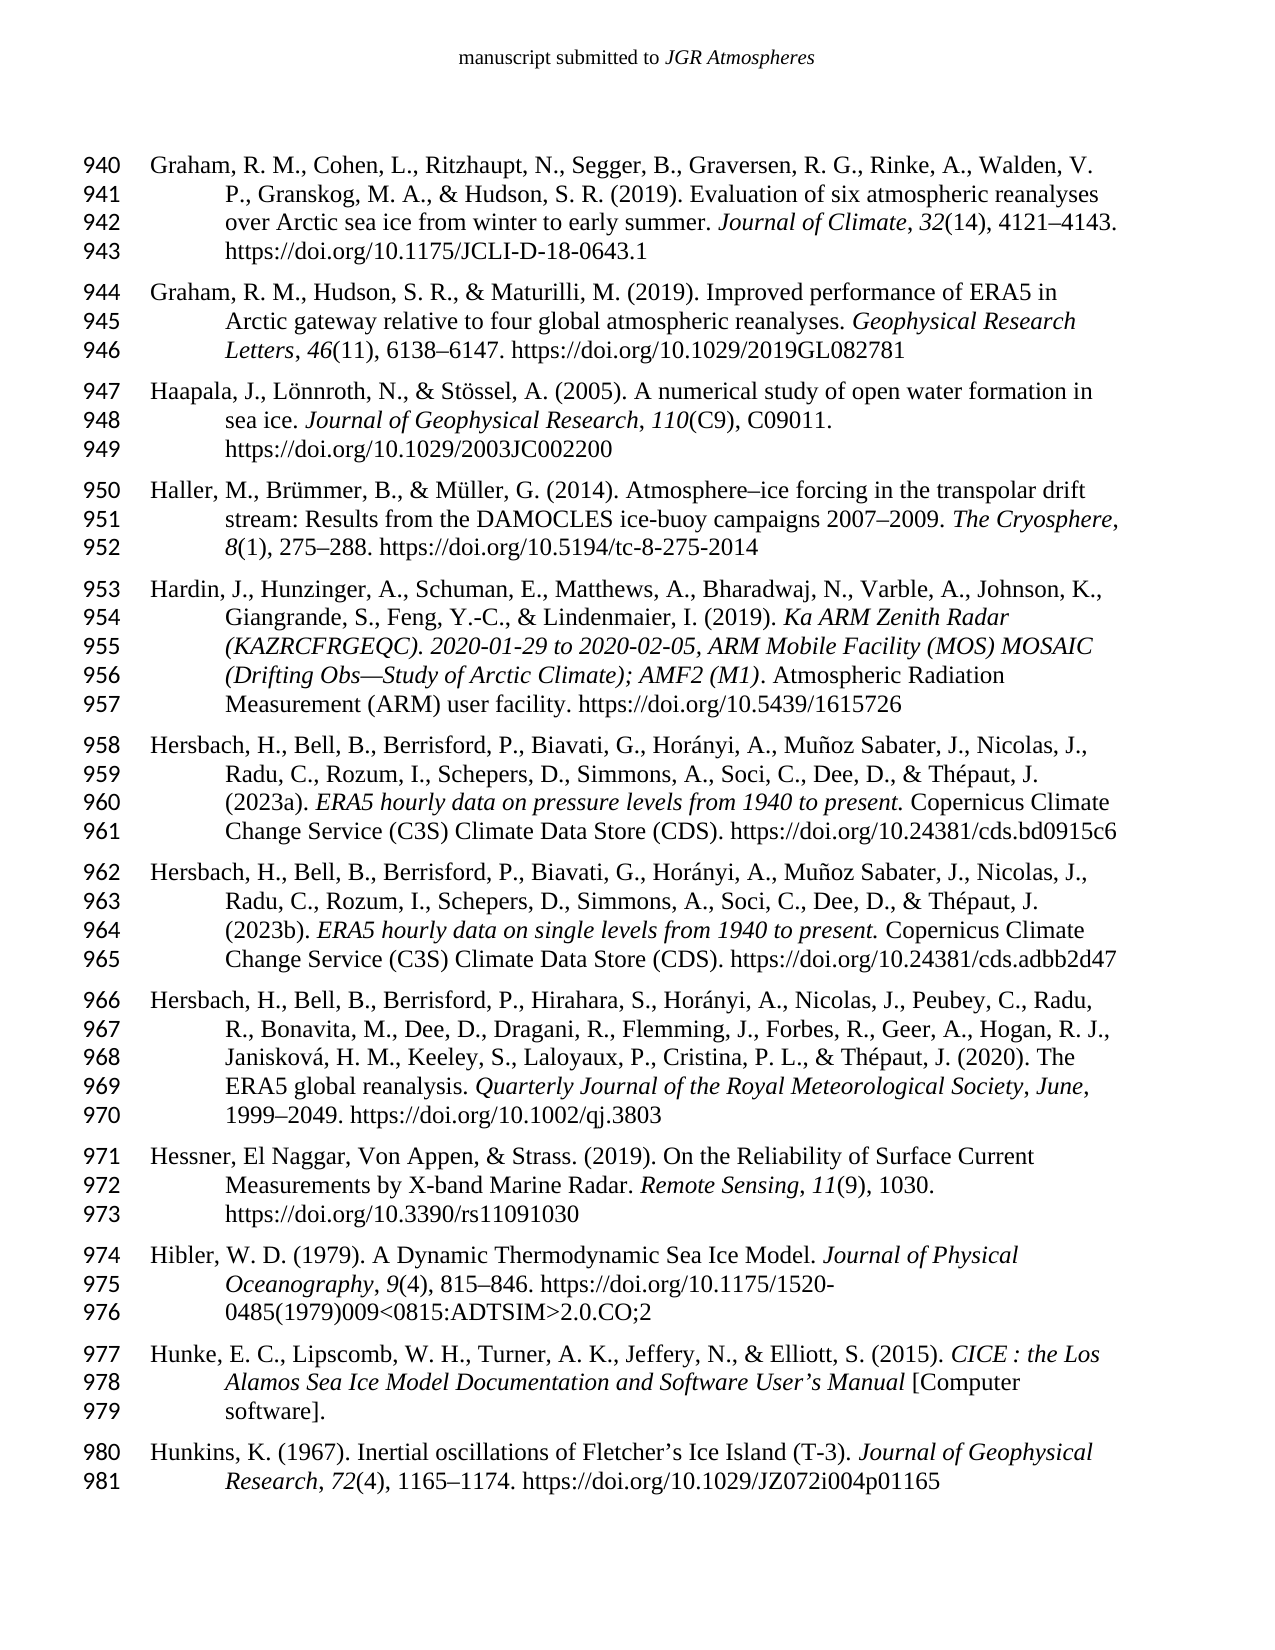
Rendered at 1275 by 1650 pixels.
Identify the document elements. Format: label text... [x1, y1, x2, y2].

text Haller, M., Brümmer, B., & Müller, G. (2014). Atmosphere–ice forcing in the transpolar drift stream: Results from the DAMOCLES ice-buoy campaigns 2007–2009. The Cryosphere, 8(1), 275–288. https://doi.org/10.5194/tc-8-275-2014 [150, 475, 1125, 561]
text Graham, R. M., Cohen, L., Ritzhaupt, N., Segger, B., Graversen, R. G., Rinke, A., Walden, V. P., Granskog, M. A., & Hudson, S. R. (2019). Evaluation of six atmospheric reanalyses over Arctic sea ice from winter to early summer. Journal of Climate, 32(14), 4121–4143. https://doi.org/10.1175/JCLI-D-18-0643.1 [150, 150, 1125, 265]
text Hersbach, H., Bell, B., Berrisford, P., Biavati, G., Horányi, A., Muñoz Sabater, J., Nicolas, J., Radu, C., Rozum, I., Schepers, D., Simmons, A., Soci, C., Dee, D., & Thépaut, J. (2023a). ERA5 hourly data on pressure levels from 1940 to present. Copernicus Climate Change Service (C3S) Climate Data Store (CDS). https://doi.org/10.24381/cds.bd0915c6 [150, 730, 1125, 845]
text Hunkins, K. (1967). Inertial oscillations of Fletcher’s Ice Island (T-3). Journal of Geophysical Research, 72(4), 1165–1174. https://doi.org/10.1029/JZ072i004p01165 [150, 1437, 1125, 1495]
text Hersbach, H., Bell, B., Berrisford, P., Hirahara, S., Horányi, A., Nicolas, J., Peubey, C., Radu, R., Bonavita, M., Dee, D., Dragani, R., Flemming, J., Forbes, R., Geer, A., Hogan, R. J., Janisková, H. M., Keeley, S., Laloyaux, P., Cristina, P. L., & Thépaut, J. (2020). The ERA5 global reanalysis. Quarterly Journal of the Royal Meteorological Society, June, 1999–2049. https://doi.org/10.1002/qj.3803 [150, 985, 1125, 1129]
text Graham, R. M., Hudson, S. R., & Maturilli, M. (2019). Improved performance of ERA5 in Arctic gateway relative to four global atmospheric reanalyses. Geophysical Research Letters, 46(11), 6138–6147. https://doi.org/10.1029/2019GL082781 [150, 277, 1125, 364]
text Hibler, W. D. (1979). A Dynamic Thermodynamic Sea Ice Model. Journal of Physical Oceanography, 9(4), 815–846. https://doi.org/10.1175/1520-0485(1979)009<0815:ADTSIM>2.0.CO;2 [150, 1240, 1125, 1326]
text Haapala, J., Lönnroth, N., & Stössel, A. (2005). A numerical study of open water formation in sea ice. Journal of Geophysical Research, 110(C9), C09011. https://doi.org/10.1029/2003JC002200 [150, 376, 1125, 462]
text Hunke, E. C., Lipscomb, W. H., Turner, A. K., Jeffery, N., & Elliott, S. (2015). CICE : the Los Alamos Sea Ice Model Documentation and Software User’s Manual [Computer software]. [150, 1339, 1125, 1425]
text Hardin, J., Hunzinger, A., Schuman, E., Matthews, A., Bharadwaj, N., Varble, A., Johnson, K., Giangrande, S., Feng, Y.-C., & Lindenmaier, I. (2019). Ka ARM Zenith Radar (KAZRCFRGEQC). 2020-01-29 to 2020-02-05, ARM Mobile Facility (MOS) MOSAIC (Drifting Obs—Study of Arctic Climate); AMF2 (M1). Atmospheric Radiation Measurement (ARM) user facility. https://doi.org/10.5439/1615726 [150, 574, 1125, 717]
text Hersbach, H., Bell, B., Berrisford, P., Biavati, G., Horányi, A., Muñoz Sabater, J., Nicolas, J., Radu, C., Rozum, I., Schepers, D., Simmons, A., Soci, C., Dee, D., & Thépaut, J. (2023b). ERA5 hourly data on single levels from 1940 to present. Copernicus Climate Change Service (C3S) Climate Data Store (CDS). https://doi.org/10.24381/cds.adbb2d47 [150, 857, 1125, 972]
text Hessner, El Naggar, Von Appen, & Strass. (2019). On the Reliability of Surface Current Measurements by X-band Marine Radar. Remote Sensing, 11(9), 1030. https://doi.org/10.3390/rs11091030 [150, 1141, 1125, 1227]
